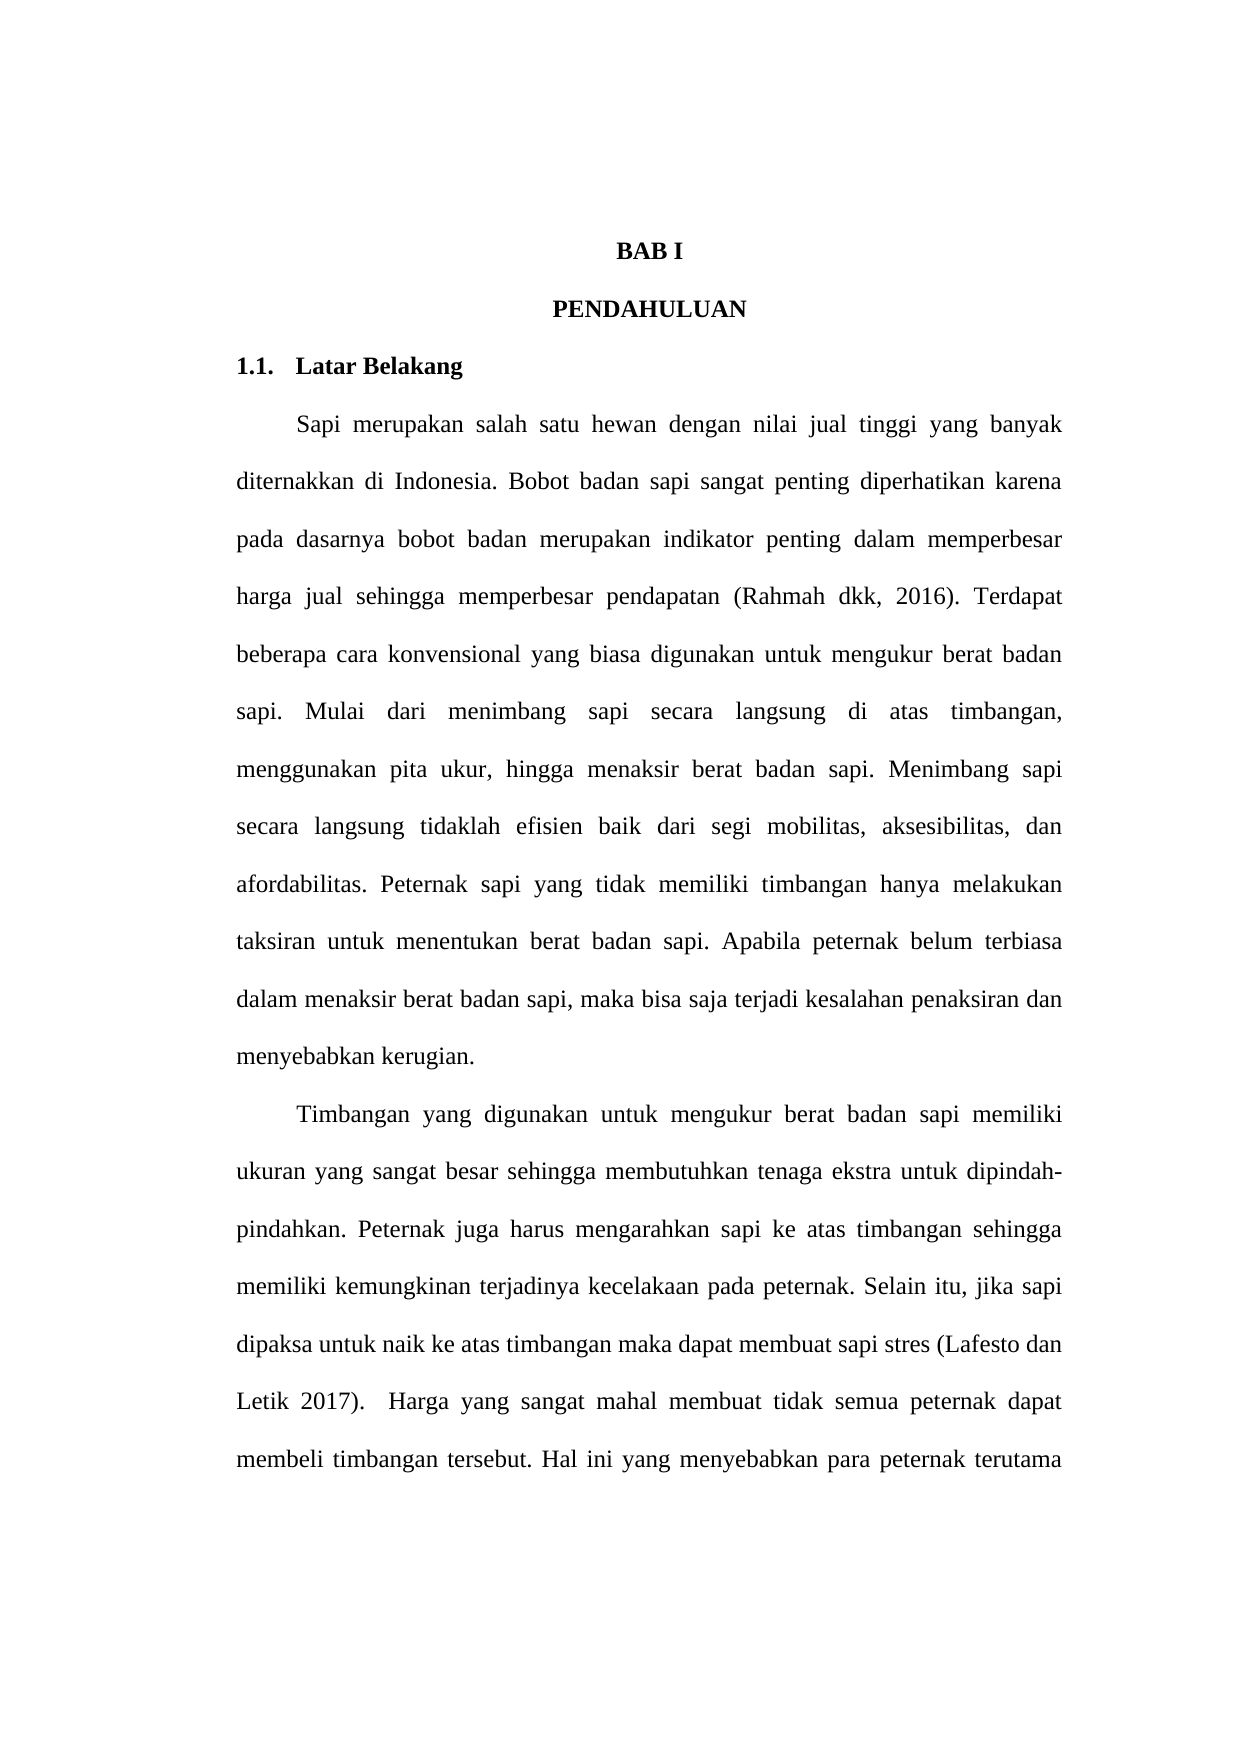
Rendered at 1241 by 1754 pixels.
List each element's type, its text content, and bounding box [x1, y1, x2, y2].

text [236, 1099, 1063, 1472]
subtitle Latar Belakang [236, 351, 1063, 380]
text Sapi merupakan salah satu hewan dengan nilai jual tinggi yang banyak diternakkan di Indonesia. Bobot badan sapi sangat penting diperhatikan karena pada dasarnya bobot badan merupakan indikator penting dalam memperbesar harga jual sehingga memperbesar pendapatan (Rahmah dkk, 2016). Terdapat beberapa cara konvensional yang biasa digunakan untuk mengukur berat badan sapi. Mulai dari menimbang sapi secara langsung di atas timbangan, menggunakan pita ukur, hingga menaksir berat badan sapi. Menimbang sapi secara langsung tidaklah efisien baik dari segi mobilitas, aksesibilitas, dan afordabilitas. Peternak sapi yang tidak memiliki timbangan hanya melakukan taksiran untuk menentukan berat badan sapi. Apabila peternak belum terbiasa dalam menaksir berat badan sapi, maka bisa saja terjadi kesalahan penaksiran dan menyebabkan kerugian. [236, 409, 1063, 1070]
subtitle BAB I PENDAHULUAN [236, 236, 1063, 322]
